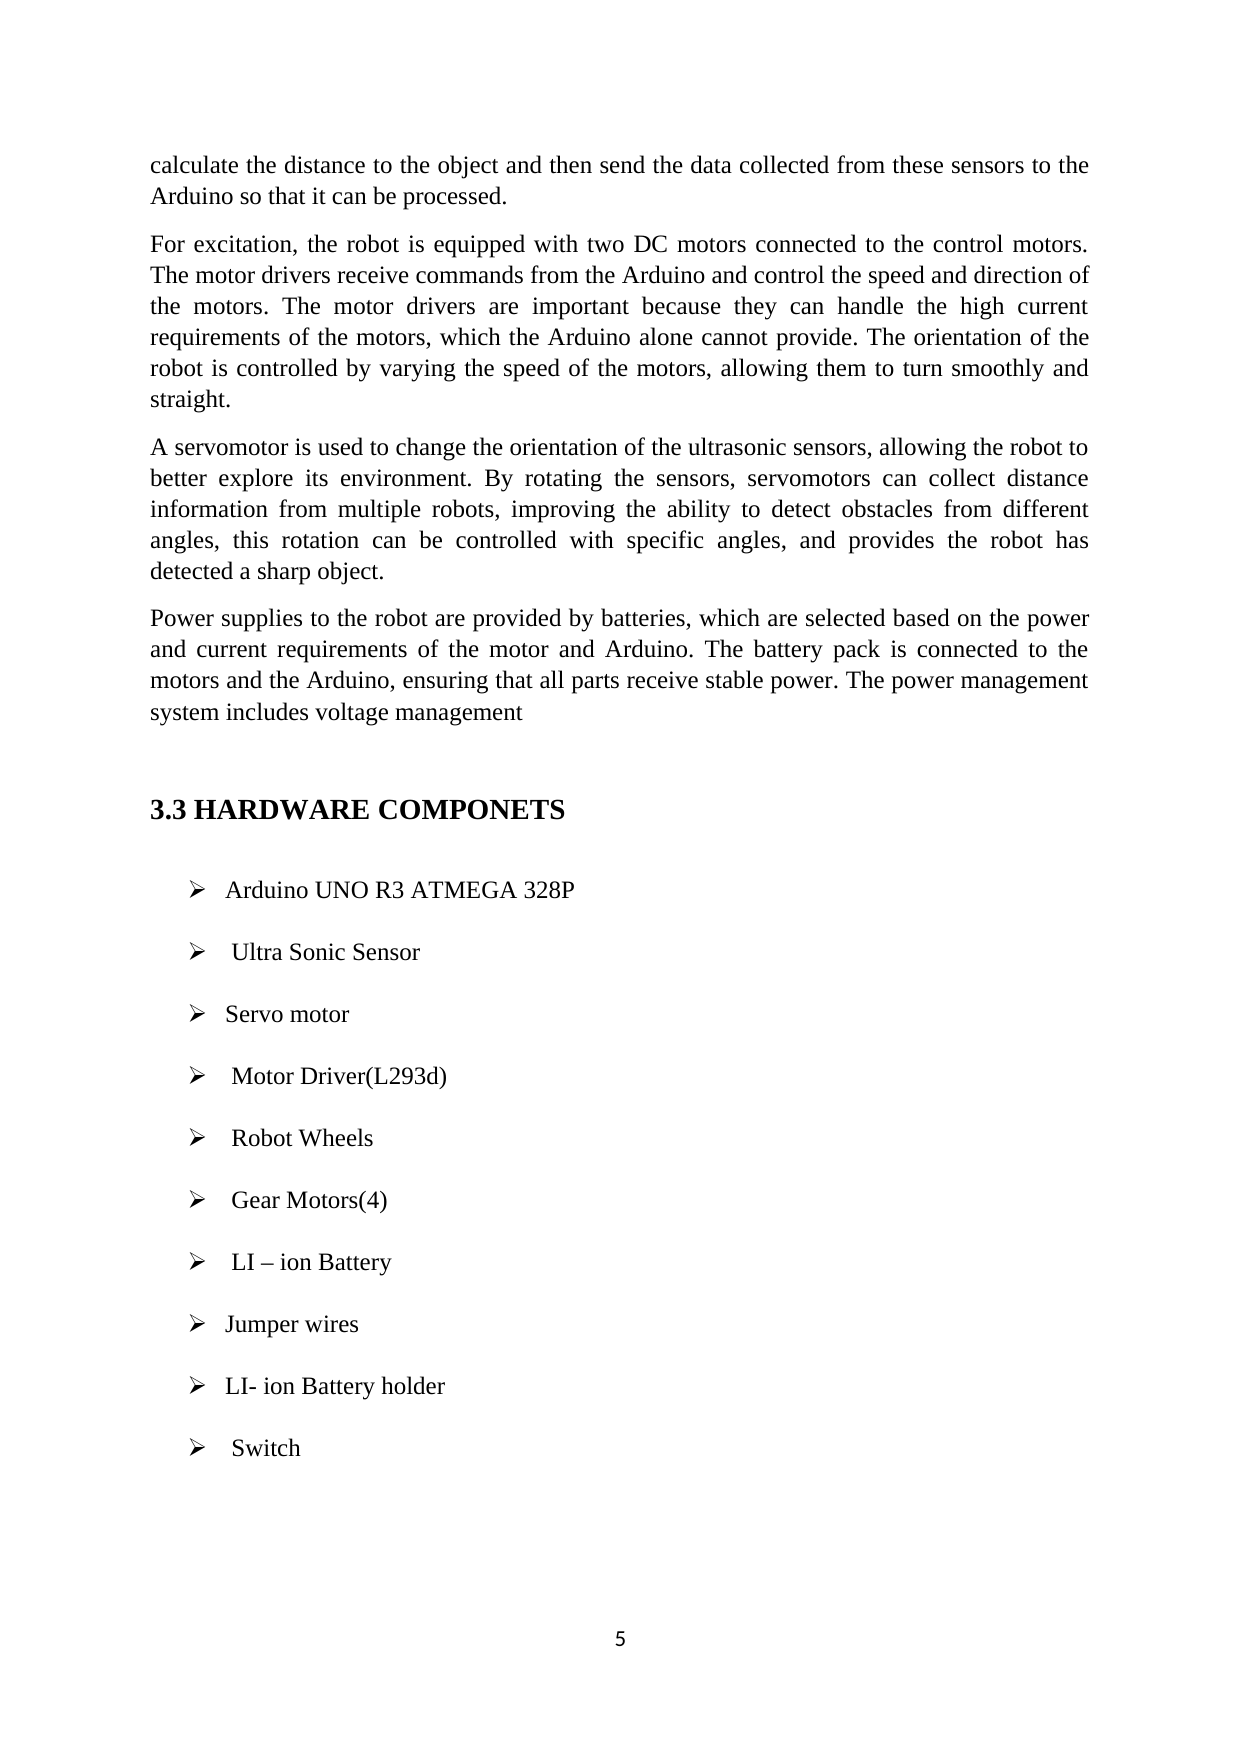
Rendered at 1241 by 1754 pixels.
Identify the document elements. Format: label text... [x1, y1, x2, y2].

list Robot Wheels [187, 1123, 1090, 1151]
list Switch [187, 1433, 1090, 1462]
list Servo motor [187, 999, 1090, 1028]
subtitle 3.3 HARDWARE COMPONETS [150, 792, 1090, 826]
text A servomotor is used to change the orientation of the ultrasonic sensors, allowing the robot to better explore its environment. By rotating the sensors, servomotors can collect distance information from multiple robots, improving the ability to detect obstacles from different angles, this rotation can be controlled with specific angles, and provides the robot has detected a sharp object. [150, 432, 1090, 584]
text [150, 150, 1090, 210]
list Gear Motors(4) [187, 1185, 1090, 1213]
list LI- ion Battery holder [187, 1371, 1090, 1400]
text For excitation, the robot is equipped with two DC motors connected to the control motors. The motor drivers receive commands from the Arduino and control the speed and direction of the motors. The motor drivers are important because they can handle the high current requirements of the motors, which the Arduino alone cannot provide. The orientation of the robot is controlled by varying the speed of the motors, allowing them to turn smoothly and straight. [150, 229, 1090, 413]
list Motor Driver(L293d) [187, 1061, 1090, 1090]
list Ultra Sonic Sensor [187, 937, 1090, 966]
list Jumper wires [187, 1309, 1090, 1338]
list LI – ion Battery [187, 1247, 1090, 1276]
list Arduino UNO R3 ATMEGA 328P [187, 875, 1090, 904]
text Power supplies to the robot are provided by batteries, which are selected based on the power and current requirements of the motor and Arduino. The battery pack is connected to the motors and the Arduino, ensuring that all parts receive stable power. The power management system includes voltage management [150, 603, 1090, 725]
